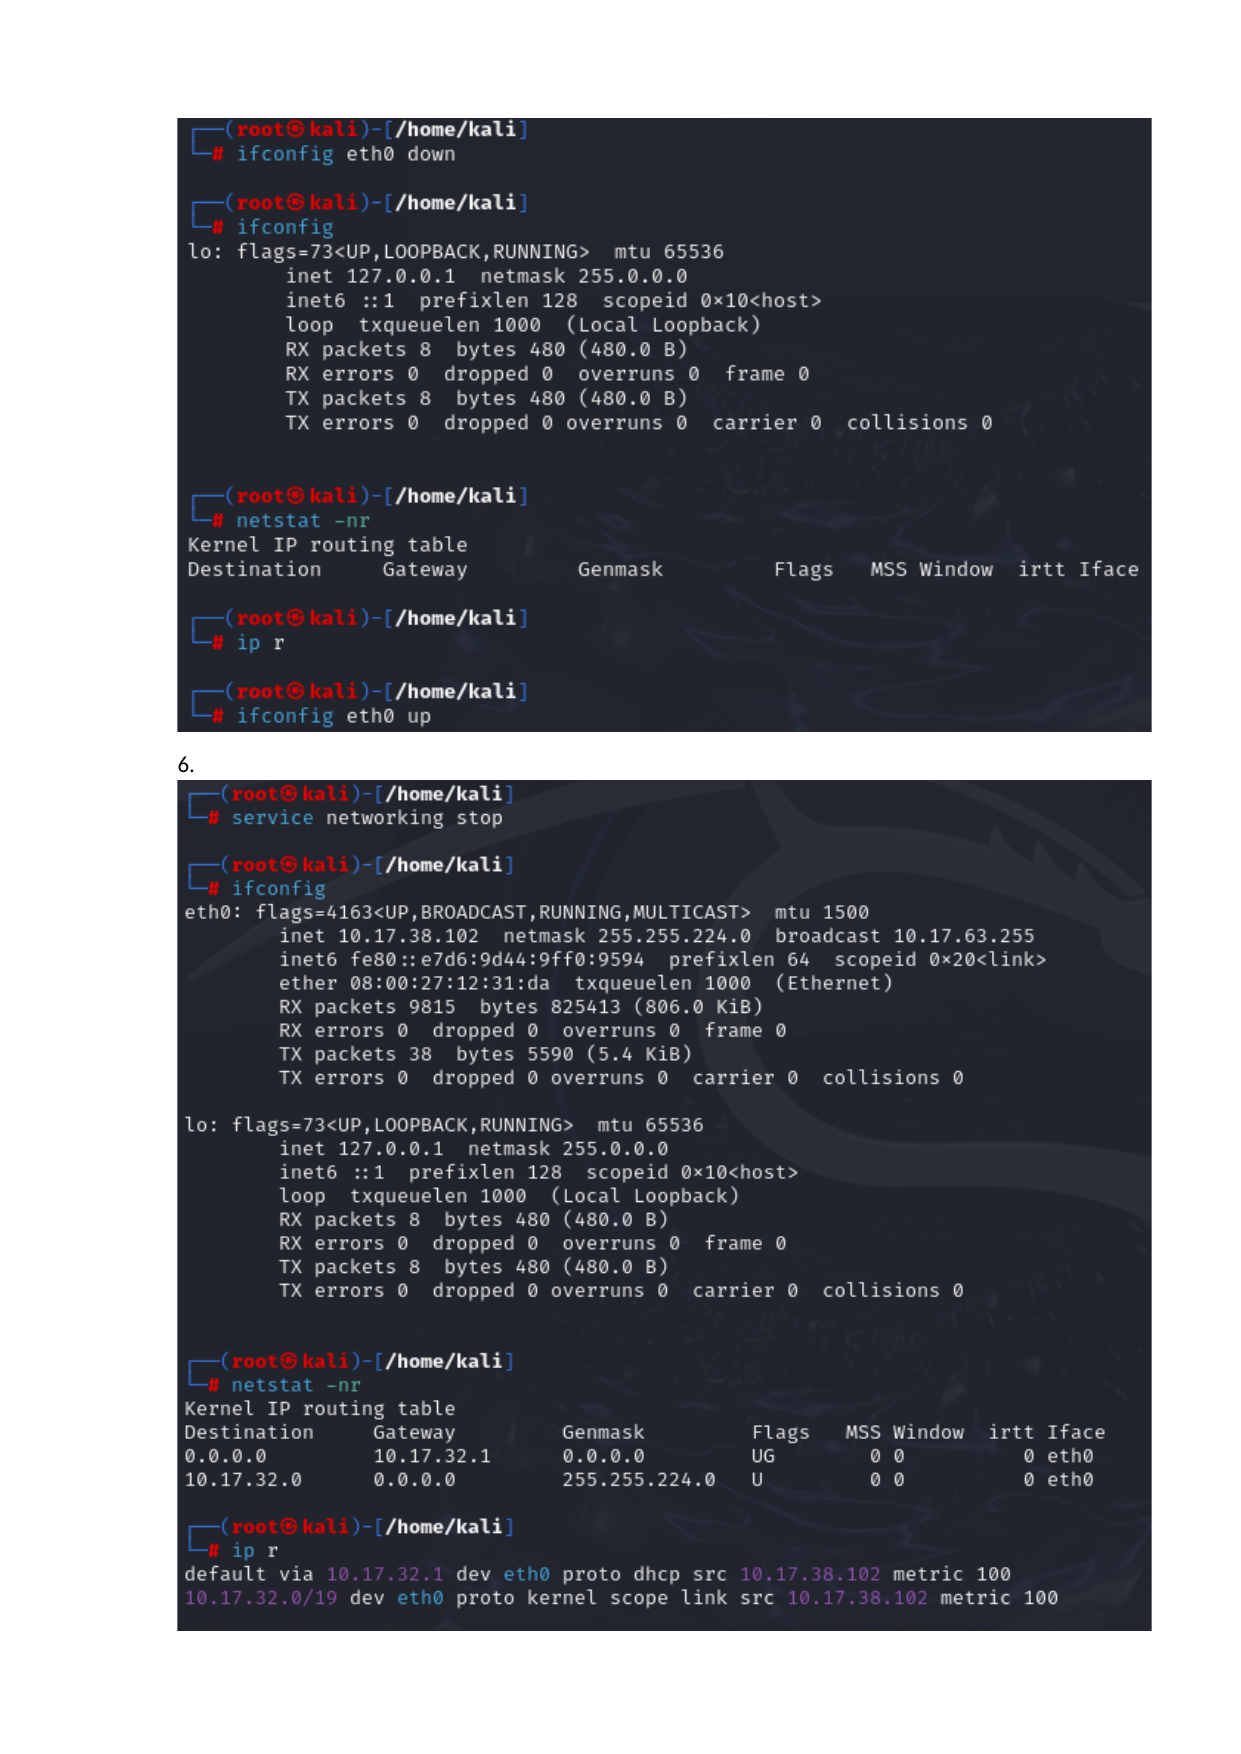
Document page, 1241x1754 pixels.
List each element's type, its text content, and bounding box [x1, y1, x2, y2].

picture [177, 118, 1152, 732]
picture [177, 780, 1152, 1631]
text 6. [177, 750, 1152, 780]
